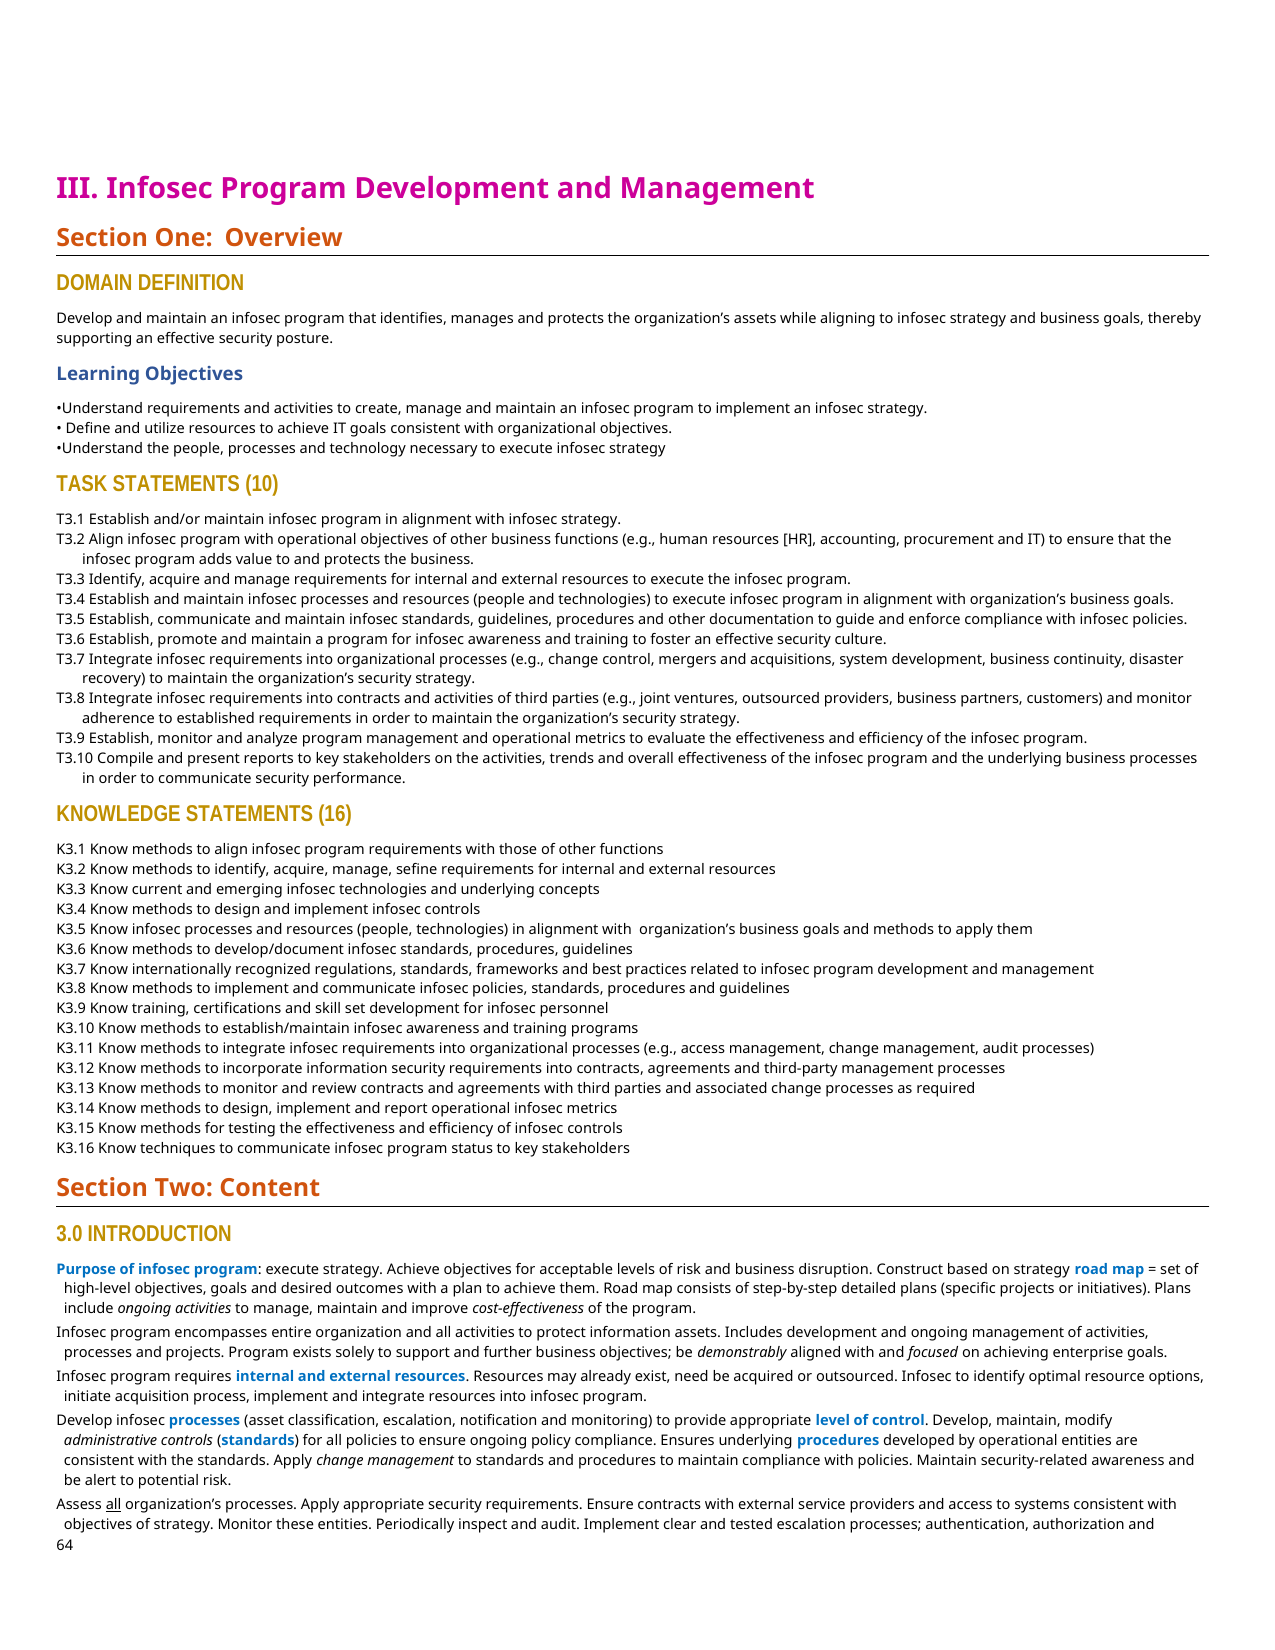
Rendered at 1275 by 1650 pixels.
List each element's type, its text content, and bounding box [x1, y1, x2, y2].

text K3.11 Know methods to integrate infosec requirements into organizational processes (e.g., access management, change management, audit processes) [56, 1038, 1209, 1058]
text •Understand requirements and activities to create, manage and maintain an infosec program to implement an infosec strategy. [56, 398, 1209, 418]
text T3.4 Establish and maintain infosec processes and resources (people and technologies) to execute infosec program in alignment with organization’s business goals. [56, 589, 1209, 609]
text K3.6 Know methods to develop/document infosec standards, procedures, guidelines [56, 938, 1209, 958]
text T3.3 Identify, acquire and manage requirements for internal and external resources to execute the infosec program. [56, 569, 1209, 589]
subtitle Section One: Overview [56, 219, 1209, 255]
text K3.15 Know methods for testing the effectiveness and efficiency of infosec controls [56, 1118, 1209, 1137]
text K3.7 Know internationally recognized regulations, standards, frameworks and best practices related to infosec program development and management [56, 958, 1209, 978]
text K3.16 Know techniques to communicate infosec program status to key stakeholders [56, 1137, 1209, 1157]
subtitle Learning Objectives [56, 360, 1209, 386]
text Infosec program requires internal and external resources. Resources may already exist, need be acquired or outsourced. Infosec to identify optimal resource options, initiate acquisition process, implement and integrate resources into infosec program. [56, 1366, 1209, 1406]
text T3.9 Establish, monitor and analyze program management and operational metrics to evaluate the effectiveness and efficiency of the infosec program. [56, 728, 1209, 748]
text Develop and maintain an infosec program that identifies, manages and protects the organization’s assets while aligning to infosec strategy and business goals, thereby supporting an effective security posture. [56, 308, 1209, 348]
text T3.1 Establish and/or maintain infosec program in alignment with infosec strategy. [56, 509, 1209, 529]
text K3.5 Know infosec processes and resources (people, technologies) in alignment with organization’s business goals and methods to apply them [56, 919, 1209, 938]
subtitle III. Infosec Program Development and Management [56, 167, 1209, 207]
text T3.7 Integrate infosec requirements into organizational processes (e.g., change control, mergers and acquisitions, system development, business continuity, disaster recovery) to maintain the organization’s security strategy. [56, 648, 1209, 688]
text T3.2 Align infosec program with operational objectives of other business functions (e.g., human resources [HR], accounting, procurement and IT) to ensure that the infosec program adds value to and protects the business. [56, 529, 1209, 569]
text T3.10 Compile and present reports to key stakeholders on the activities, trends and overall effectiveness of the infosec program and the underlying business processes in order to communicate security performance. [56, 748, 1209, 788]
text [56, 1494, 1209, 1534]
text •Understand the people, processes and technology necessary to execute infosec strategy [56, 438, 1209, 458]
text K3.9 Know training, certifications and skill set development for infosec personnel [56, 998, 1209, 1018]
text K3.12 Know methods to incorporate information security requirements into contracts, agreements and third-party management processes [56, 1058, 1209, 1078]
subtitle KNOWLEDGE STATEMENTS (16) [56, 800, 1209, 827]
subtitle DOMAIN DEFINITION [56, 269, 1209, 295]
text Infosec program encompasses entire organization and all activities to protect information assets. Includes development and ongoing management of activities, processes and projects. Program exists solely to support and further business objectives; be demonstrably aligned with and focused on achieving enterprise goals. [56, 1322, 1209, 1362]
text T3.5 Establish, communicate and maintain infosec standards, guidelines, procedures and other documentation to guide and enforce compliance with infosec policies. [56, 609, 1209, 628]
text K3.14 Know methods to design, implement and report operational infosec metrics [56, 1098, 1209, 1118]
text T3.8 Integrate infosec requirements into contracts and activities of third parties (e.g., joint ventures, outsourced providers, business partners, customers) and monitor adherence to established requirements in order to maintain the organization’s security strategy. [56, 688, 1209, 728]
text K3.1 Know methods to align infosec program requirements with those of other functions [56, 839, 1209, 859]
text • Define and utilize resources to achieve IT goals consistent with organizational objectives. [56, 418, 1209, 438]
text K3.4 Know methods to design and implement infosec controls [56, 899, 1209, 919]
text Develop infosec processes (asset classification, escalation, notification and monitoring) to provide appropriate level of control. Develop, maintain, modify administrative controls (standards) for all policies to ensure ongoing policy compliance. Ensures underlying procedures developed by operational entities are consistent with the standards. Apply change management to standards and procedures to maintain compliance with policies. Maintain security-related awareness and be alert to potential risk. [56, 1410, 1209, 1490]
text K3.2 Know methods to identify, acquire, manage, sefine requirements for internal and external resources [56, 859, 1209, 879]
subtitle TASK STATEMENTS (10) [56, 470, 1209, 497]
text K3.3 Know current and emerging infosec technologies and underlying concepts [56, 879, 1209, 899]
subtitle Section Two: Content [56, 1170, 1209, 1206]
text K3.8 Know methods to implement and communicate infosec policies, standards, procedures and guidelines [56, 978, 1209, 998]
subtitle 3.0 INTRODUCTION [56, 1219, 1209, 1246]
text Purpose of infosec program: execute strategy. Achieve objectives for acceptable levels of risk and business disruption. Construct based on strategy road map = set of high-level objectives, goals and desired outcomes with a plan to achieve them. Road map consists of step-by-step detailed plans (specific projects or initiatives). Plans include ongoing activities to manage, maintain and improve cost-effectiveness of the program. [56, 1258, 1209, 1318]
text K3.13 Know methods to monitor and review contracts and agreements with third parties and associated change processes as required [56, 1078, 1209, 1098]
text K3.10 Know methods to establish/maintain infosec awareness and training programs [56, 1018, 1209, 1038]
text T3.6 Establish, promote and maintain a program for infosec awareness and training to foster an effective security culture. [56, 628, 1209, 648]
